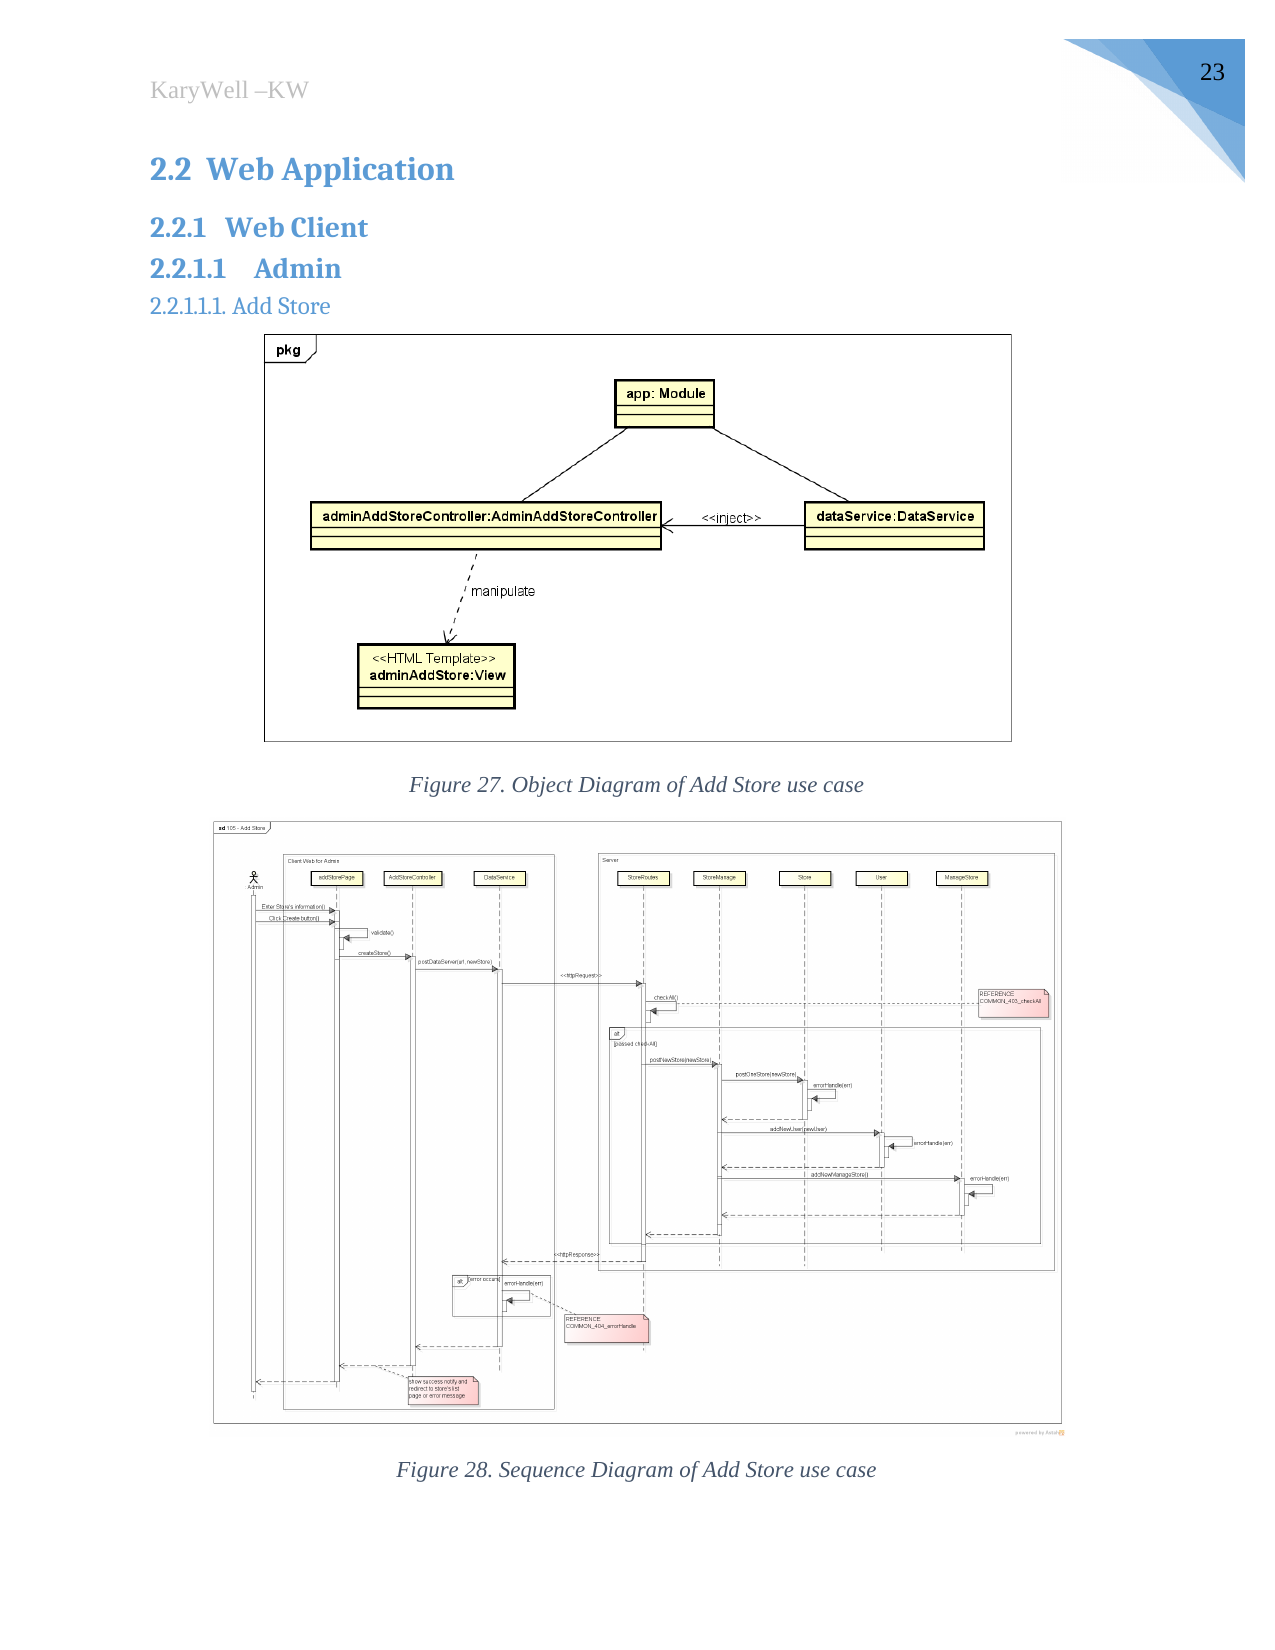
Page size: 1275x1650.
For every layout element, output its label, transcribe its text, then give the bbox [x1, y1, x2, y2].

picture [209, 817, 1066, 1437]
subtitle Web Client [150, 212, 1125, 245]
subtitle 2.2.1.1.1. Add Store [150, 292, 1125, 321]
picture [253, 323, 1022, 752]
picture [1061, 39, 1245, 183]
subtitle Admin [150, 252, 1125, 286]
subtitle Web Application [150, 150, 1125, 188]
